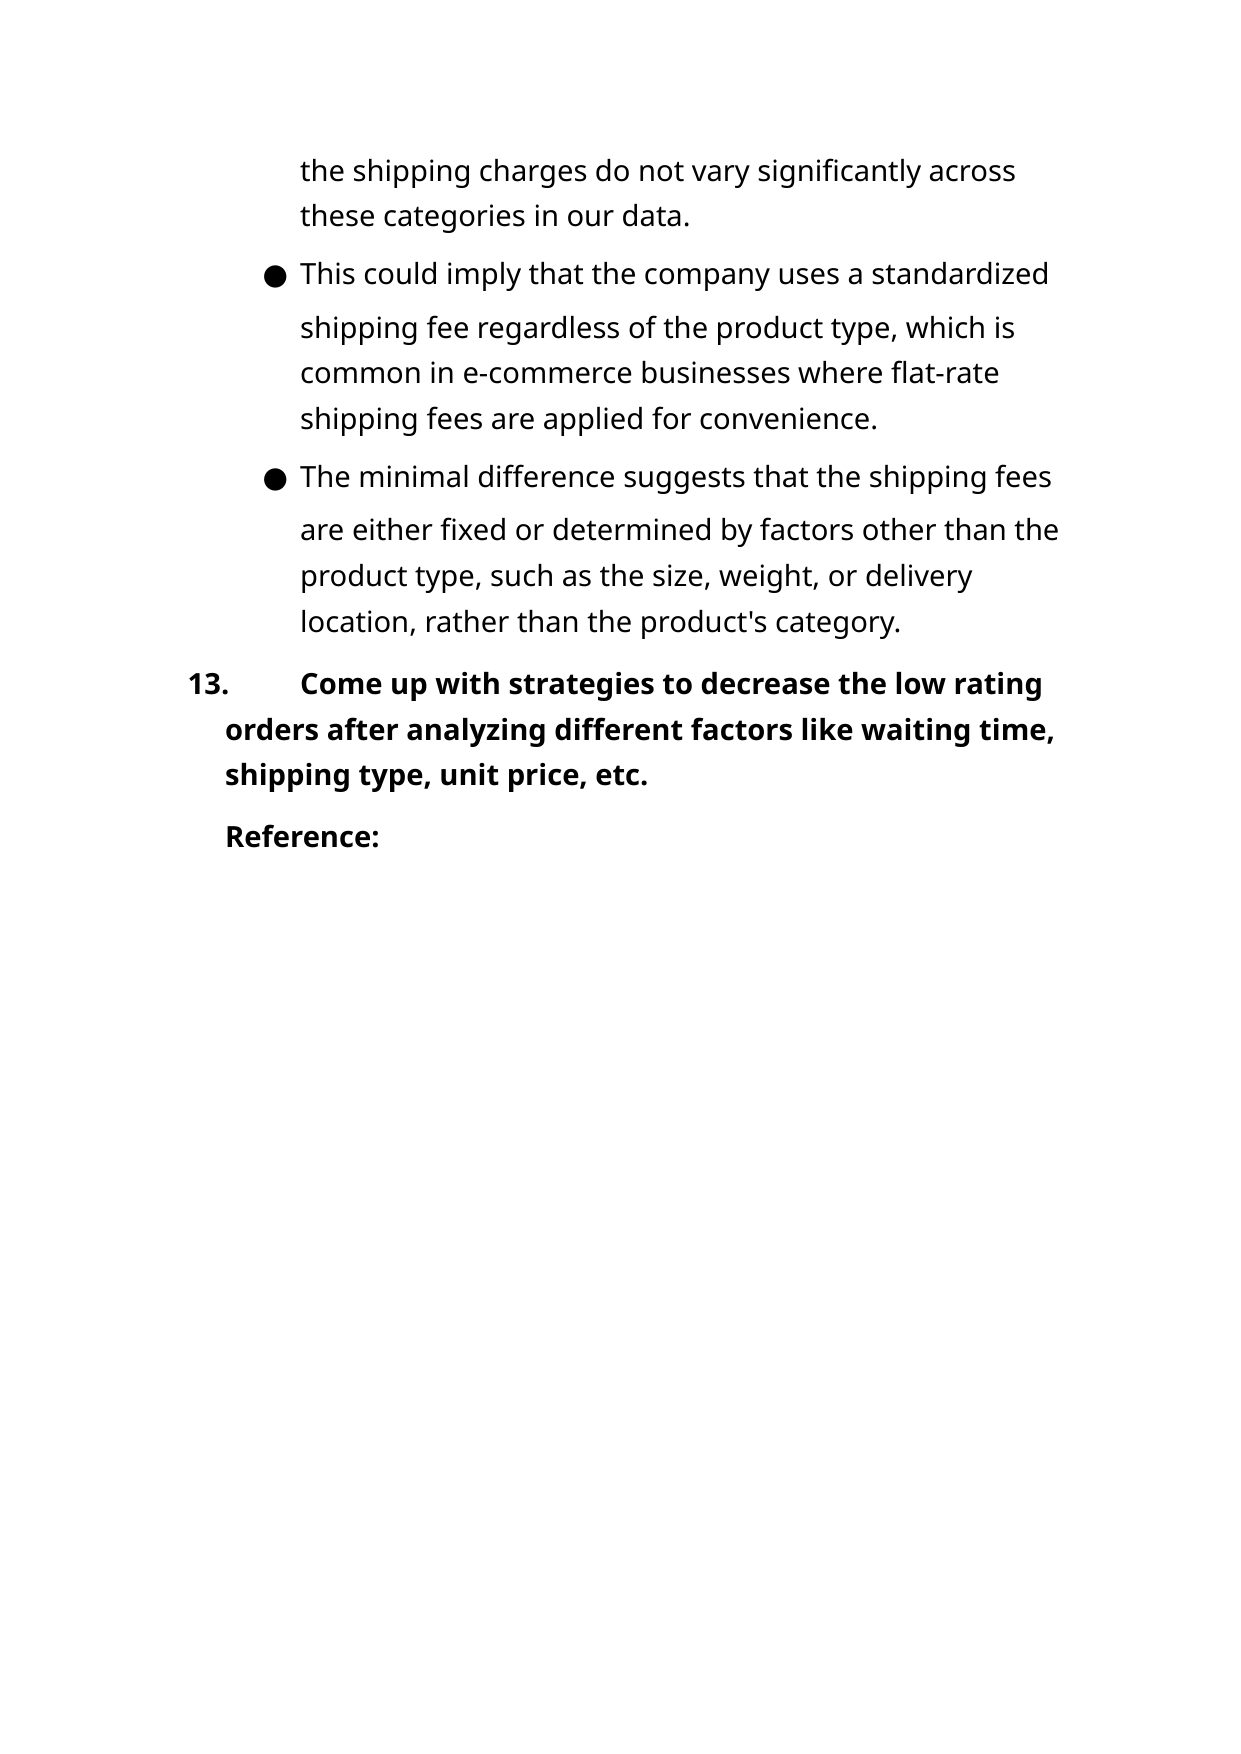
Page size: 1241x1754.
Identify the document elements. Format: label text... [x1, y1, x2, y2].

list This could imply that the company uses a standardized shipping fee regardless of the product type, which is common in e-commerce businesses where flat-rate shipping fees are applied for convenience. [262, 241, 1090, 438]
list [262, 150, 1090, 235]
list The minimal difference suggests that the shipping fees are either fixed or determined by factors other than the product type, such as the size, weight, or delivery location, rather than the product's category. [262, 444, 1090, 641]
list Come up with strategies to decrease the low rating orders after analyzing different factors like waiting time, shipping type, unit price, etc. [187, 663, 1090, 794]
text Reference: [225, 817, 1090, 856]
